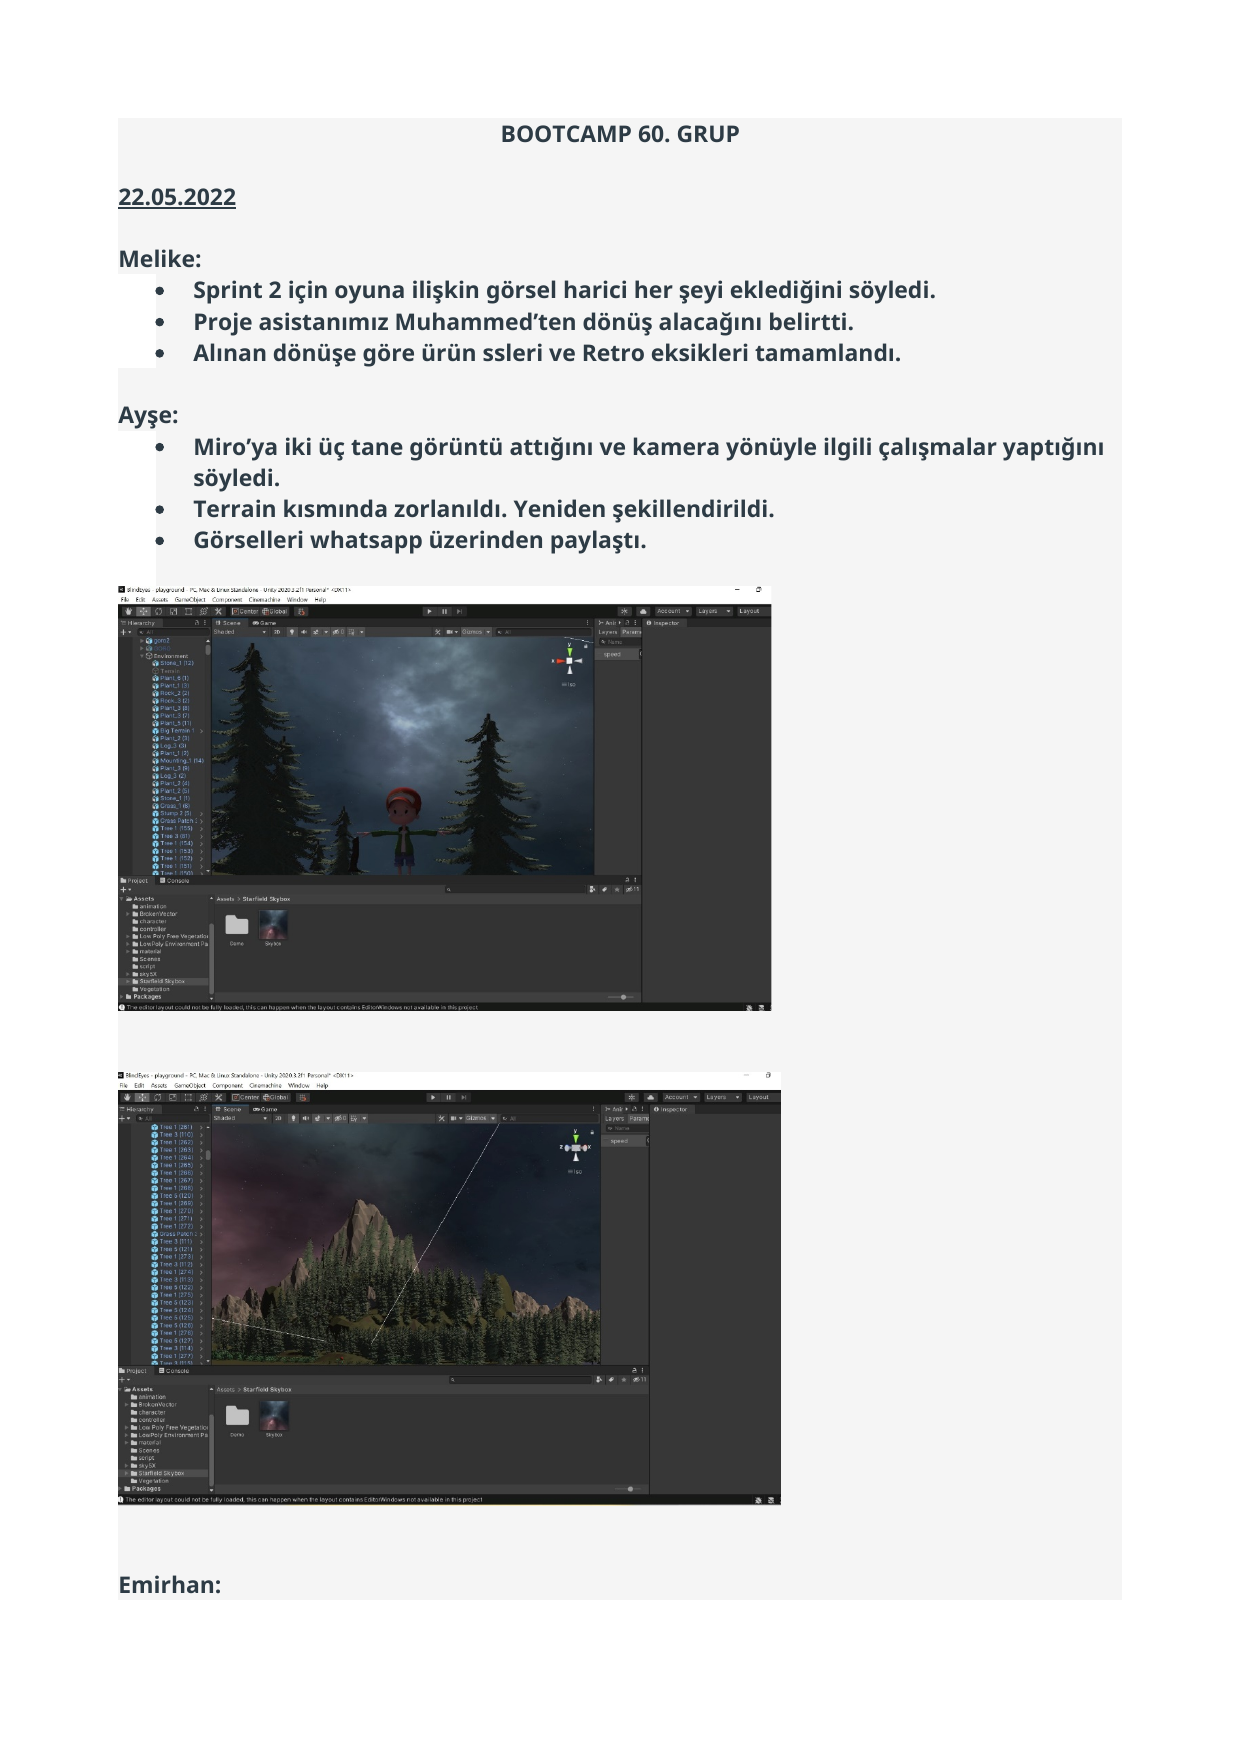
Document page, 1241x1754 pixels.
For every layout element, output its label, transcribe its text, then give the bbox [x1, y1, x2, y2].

list Alınan dönüşe göre ürün ssleri ve Retro eksikleri tamamlandı. [156, 337, 1122, 368]
text 22.05.2022 [118, 181, 1122, 212]
list Proje asistanımız Muhammed’ten dönüş alacağını belirtti. [156, 306, 1122, 337]
list Miro’ya iki üç tane görüntü attığını ve kamera yönüyle ilgili çalışmalar yaptığını söyledi. [156, 431, 1122, 493]
picture [118, 586, 772, 1011]
text Melike: [118, 243, 1122, 274]
text Emirhan: [118, 1568, 1122, 1600]
list Görselleri whatsapp üzerinden paylaştı. [156, 524, 1122, 556]
text BOOTCAMP 60. GRUP [118, 118, 1122, 149]
list Terrain kısmında zorlanıldı. Yeniden şekillendirildi. [156, 493, 1122, 524]
picture [118, 1072, 781, 1506]
list Sprint 2 için oyuna ilişkin görsel harici her şeyi eklediğini söyledi. [156, 274, 1122, 306]
text Ayşe: [118, 399, 1122, 431]
